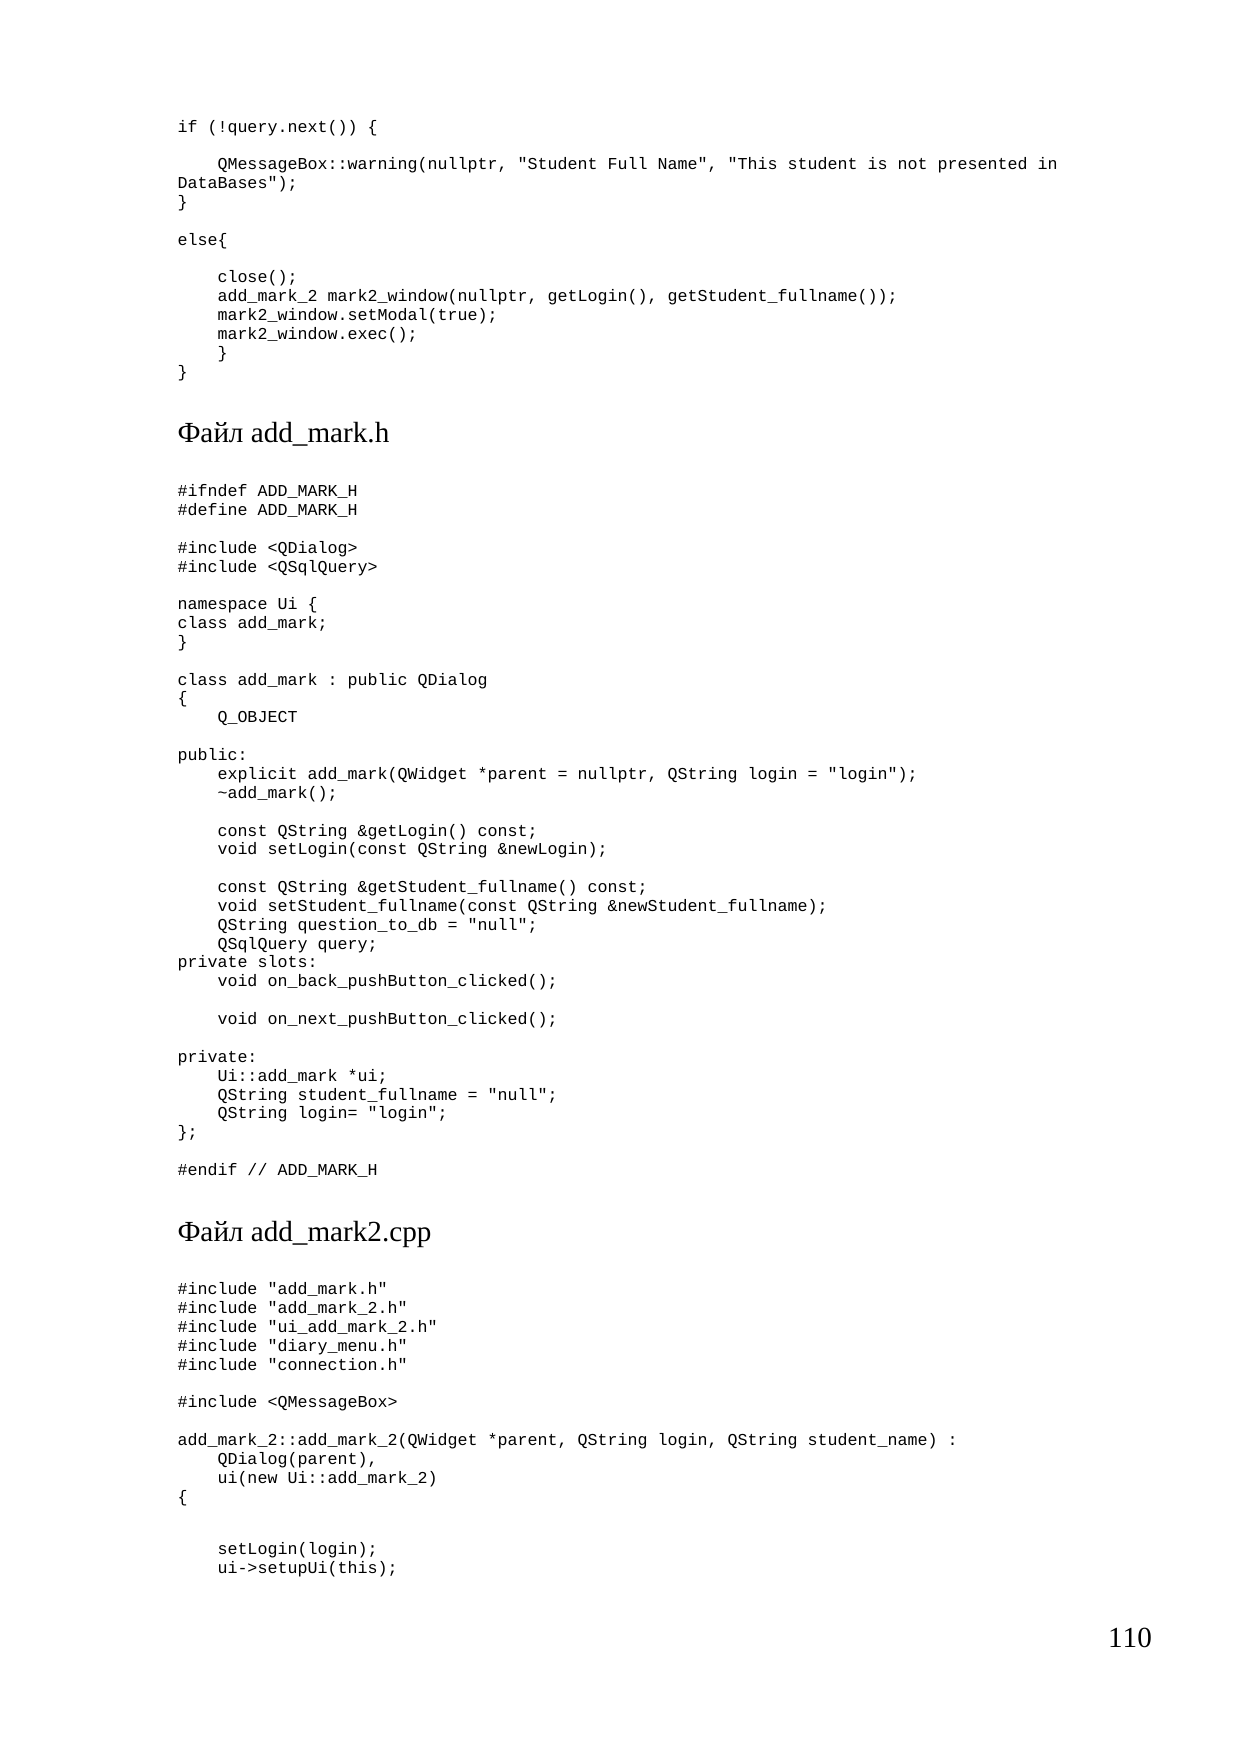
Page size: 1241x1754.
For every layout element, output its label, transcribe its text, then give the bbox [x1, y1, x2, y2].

text }; [177, 1124, 1152, 1143]
text #include "add_mark.h" [177, 1281, 1152, 1300]
text } [177, 193, 1152, 212]
text mark2_window.setModal(true); [177, 307, 1152, 326]
text if (!query.next()) { [177, 118, 1152, 137]
text setLogin(login); [177, 1541, 1152, 1559]
text { [177, 690, 1152, 709]
text #include "connection.h" [177, 1356, 1152, 1375]
text class add_mark : public QDialog [177, 671, 1152, 690]
text ui->setupUi(this); [177, 1559, 1152, 1578]
text QString question_to_db = "null"; [177, 916, 1152, 935]
text #endif // ADD_MARK_H [177, 1161, 1152, 1180]
text class add_mark; [177, 615, 1152, 633]
text const QString &getLogin() const; [177, 822, 1152, 841]
text const QString &getStudent_fullname() const; [177, 879, 1152, 897]
text private slots: [177, 954, 1152, 973]
text QMessageBox::warning(nullptr, "Student Full Name", "This student is not presented in DataBases"); [177, 156, 1152, 193]
text else{ [177, 231, 1152, 250]
text } [177, 633, 1152, 652]
text void setStudent_fullname(const QString &newStudent_fullname); [177, 897, 1152, 916]
text void setLogin(const QString &newLogin); [177, 841, 1152, 860]
text } [177, 344, 1152, 363]
text ~add_mark(); [177, 784, 1152, 803]
text QDialog(parent), [177, 1451, 1152, 1469]
text Ui::add_mark *ui; [177, 1067, 1152, 1086]
text QSqlQuery query; [177, 935, 1152, 954]
text { [177, 1488, 1152, 1507]
text public: [177, 747, 1152, 766]
text Файл add_mark.h [177, 416, 1152, 449]
text Файл add_mark2.cpp [177, 1214, 1152, 1247]
text add_mark_2 mark2_window(nullptr, getLogin(), getStudent_fullname()); [177, 288, 1152, 307]
text private: [177, 1048, 1152, 1067]
text Q_OBJECT [177, 709, 1152, 728]
text void on_back_pushButton_clicked(); [177, 973, 1152, 992]
text close(); [177, 269, 1152, 288]
text } [177, 363, 1152, 382]
text #define ADD_MARK_H [177, 502, 1152, 520]
text #include "diary_menu.h" [177, 1337, 1152, 1356]
text #include <QDialog> [177, 539, 1152, 558]
text void on_next_pushButton_clicked(); [177, 1011, 1152, 1029]
text #include "ui_add_mark_2.h" [177, 1319, 1152, 1337]
text QString student_fullname = "null"; [177, 1086, 1152, 1105]
text QString login= "login"; [177, 1105, 1152, 1124]
text #include <QMessageBox> [177, 1394, 1152, 1413]
text add_mark_2::add_mark_2(QWidget *parent, QString login, QString student_name) : [177, 1432, 1152, 1451]
text ui(new Ui::add_mark_2) [177, 1469, 1152, 1488]
text #include "add_mark_2.h" [177, 1300, 1152, 1319]
text #include <QSqlQuery> [177, 558, 1152, 577]
text explicit add_mark(QWidget *parent = nullptr, QString login = "login"); [177, 766, 1152, 784]
text #ifndef ADD_MARK_H [177, 483, 1152, 502]
text mark2_window.exec(); [177, 326, 1152, 344]
text namespace Ui { [177, 596, 1152, 615]
